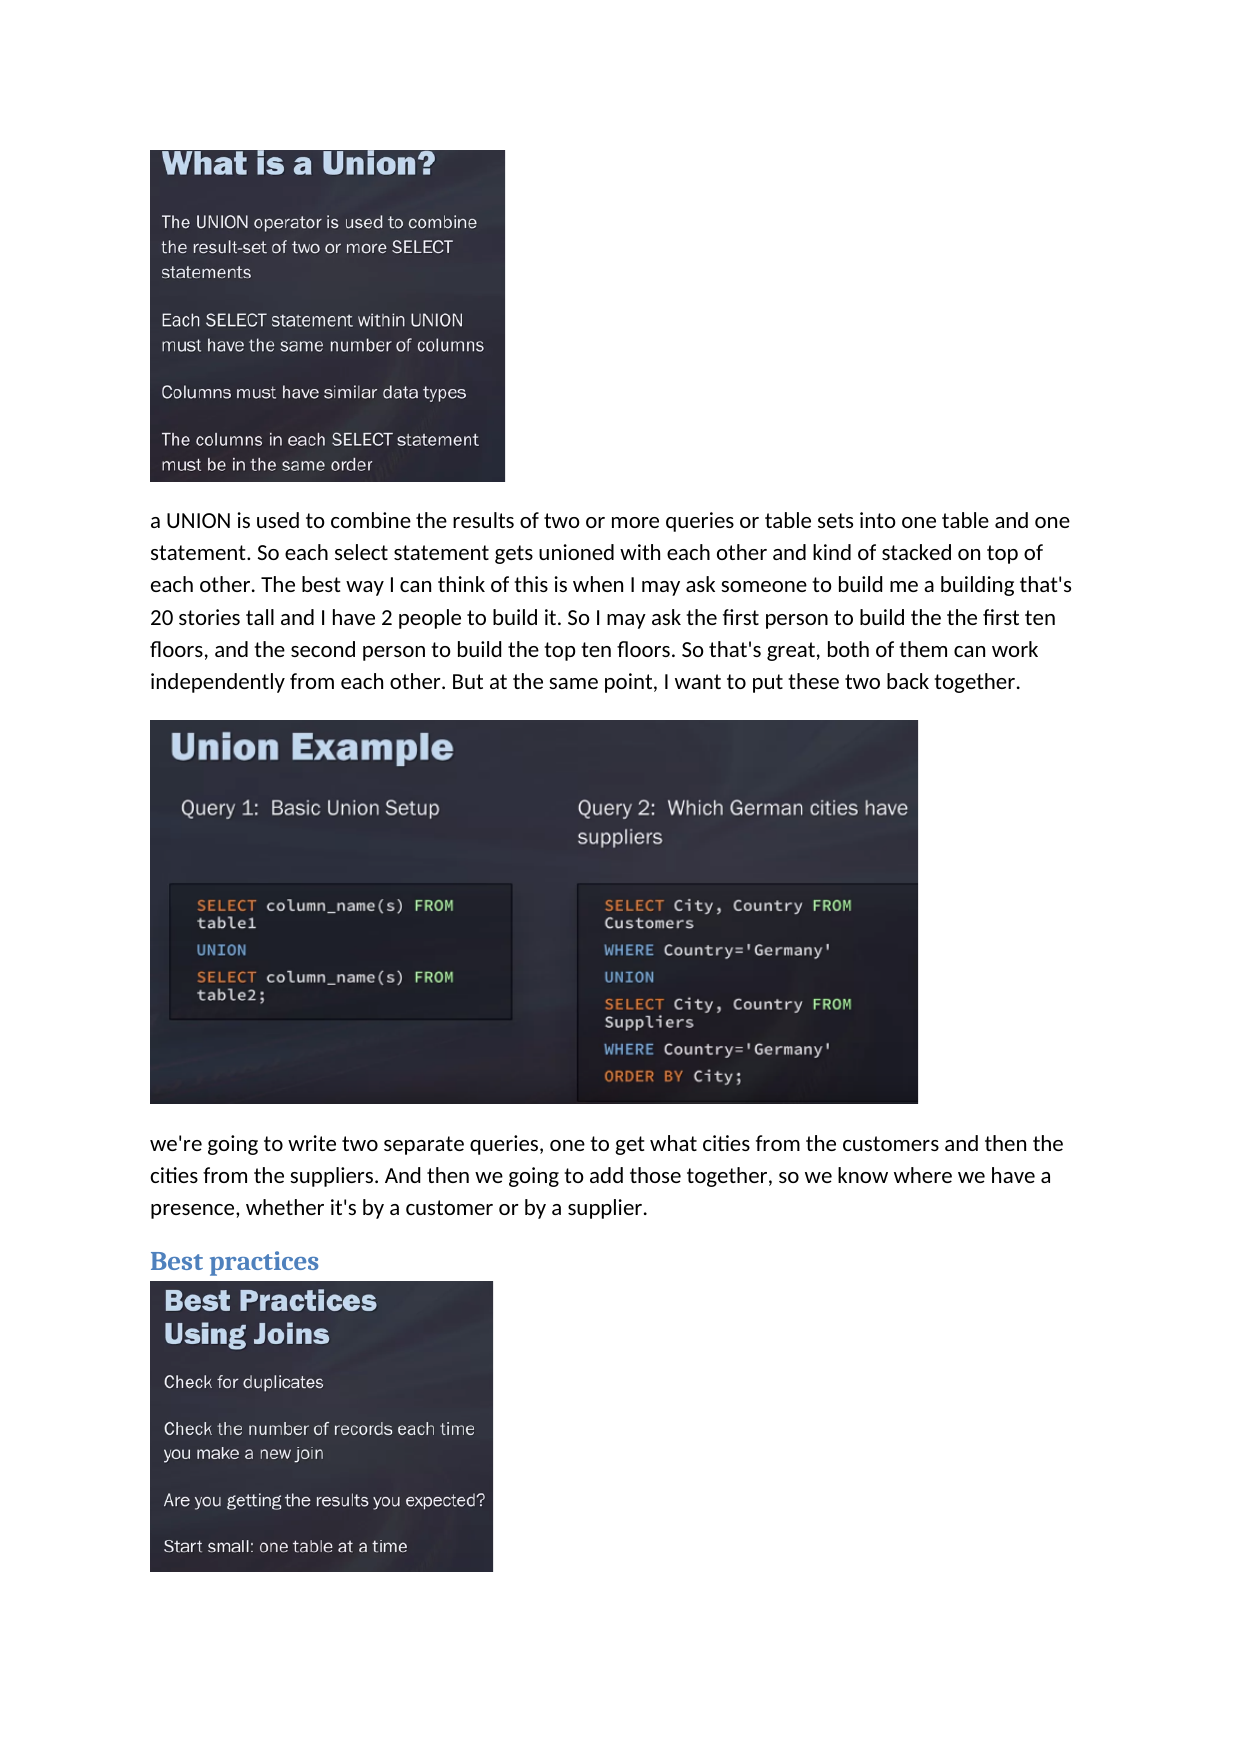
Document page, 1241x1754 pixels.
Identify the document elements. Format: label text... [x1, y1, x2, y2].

text we're going to write two separate queries, one to get what cities from the customers and then the cities from the suppliers. And then we going to add those together, so we know where we have a presence, whether it's by a customer or by a supplier. [150, 1129, 1090, 1221]
picture [150, 150, 506, 482]
subtitle Best practices [150, 1246, 1090, 1277]
picture [150, 720, 919, 1104]
text a UNION is used to combine the results of two or more queries or table sets into one table and one statement. So each select statement gets unioned with each other and kind of stacked on top of each other. The best way I can think of this is when I may ask someone to build me a building that's 20 stories tall and I have 2 people to build it. So I may ask the first person to build the the first ten floors, and the second person to build the top ten floors. So that's great, both of them can work independently from each other. But at the same point, I want to put these two back together. [150, 506, 1090, 695]
picture [150, 1281, 494, 1572]
